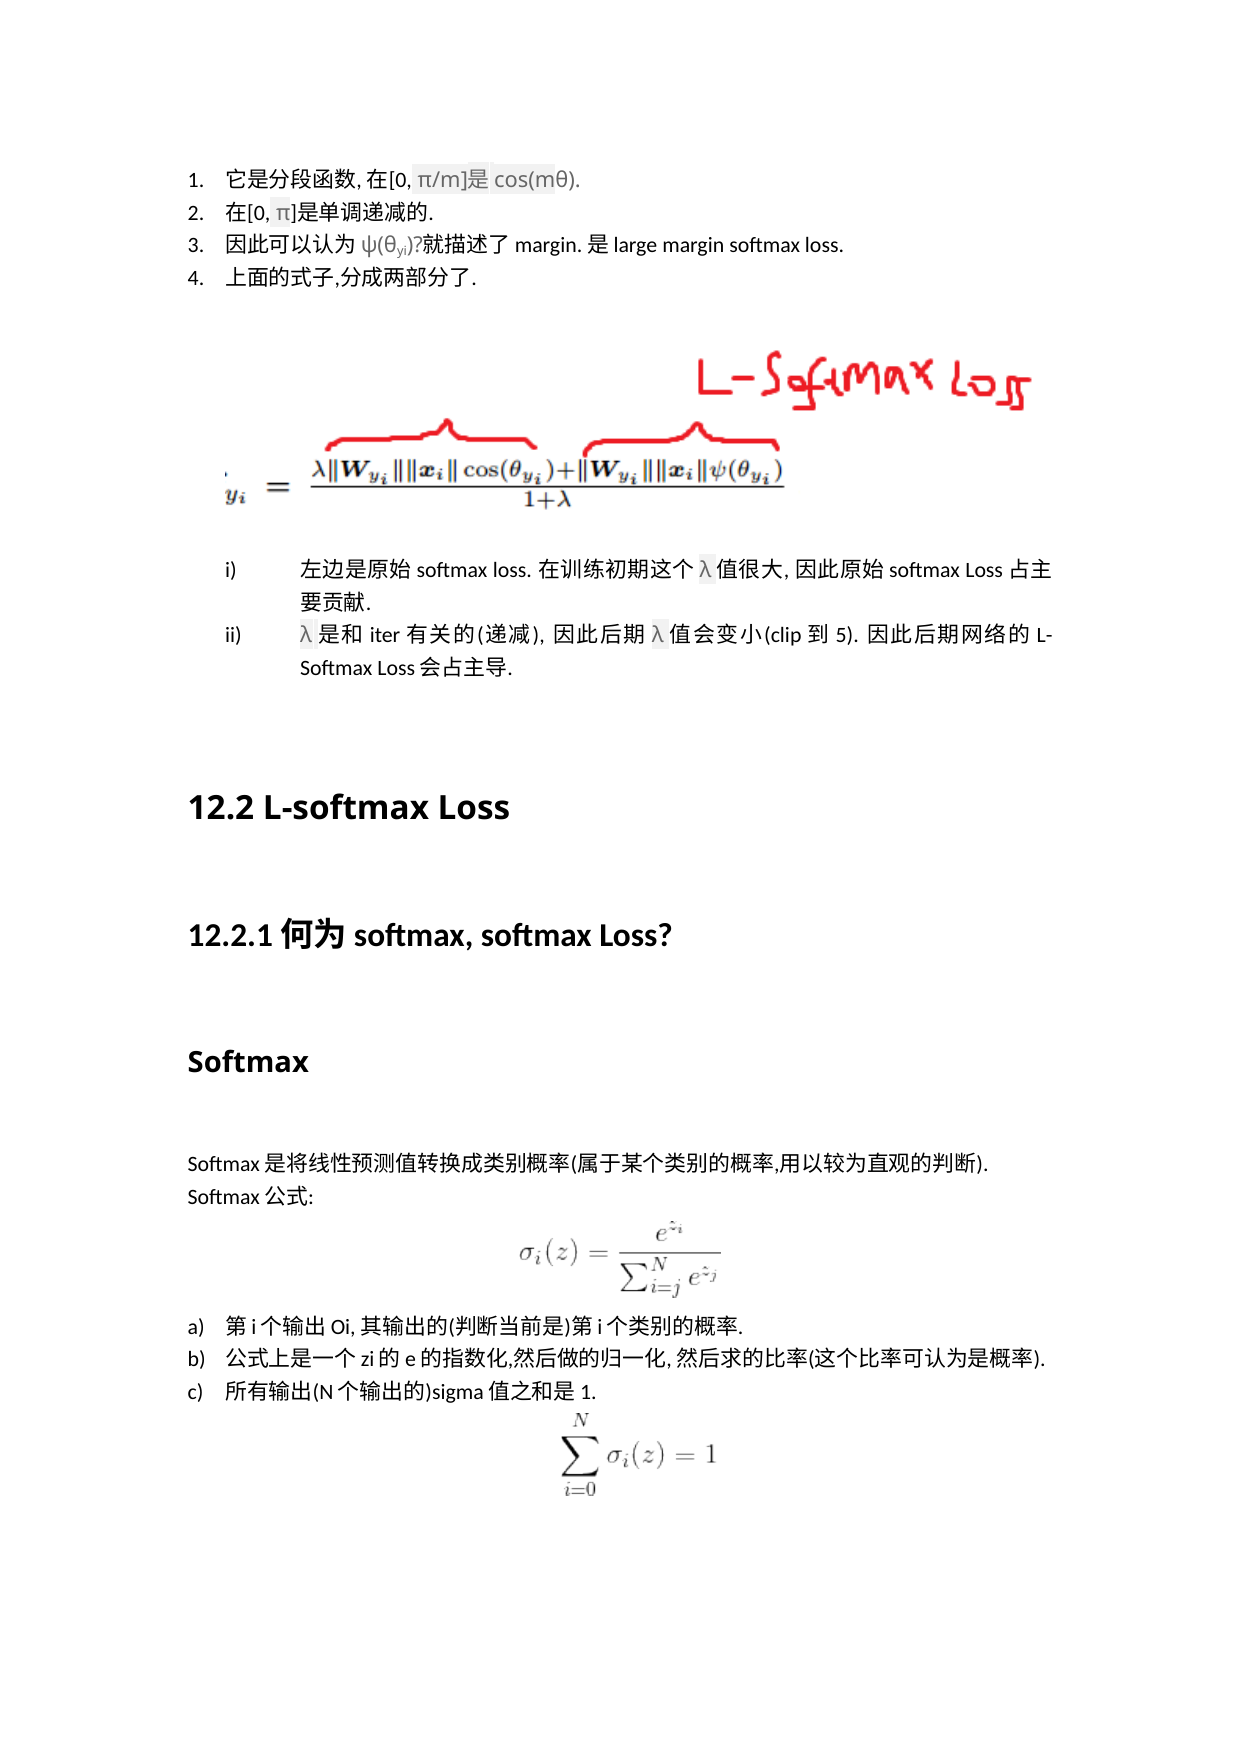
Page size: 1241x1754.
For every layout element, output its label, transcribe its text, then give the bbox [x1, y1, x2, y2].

picture [519, 1221, 721, 1298]
list 在[0, π]是单调递减的. [187, 194, 1053, 227]
list 上面的式子,分成两部分了. [187, 259, 1053, 292]
list λ是和iter有关的(递减), 因此后期λ值会变小(clip到5). 因此后期网络的L-Softmax Loss会占主导. [225, 617, 1053, 682]
picture [225, 292, 1052, 535]
list 公式上是一个zi的e的指数化,然后做的归一化, 然后求的比率(这个比率可认为是概率). [187, 1341, 1053, 1373]
list 所有输出(N个输出的)sigma值之和是1. [187, 1373, 1053, 1406]
list 因此可以认为ψ(θyi)?就描述了margin. 是large margin softmax loss. [187, 227, 1053, 259]
list 左边是原始softmax loss. 在训练初期这个λ值很大, 因此原始softmax Loss占主要贡献. [225, 552, 1053, 617]
text Softmax公式: [187, 1178, 1053, 1211]
list 它是分段函数, 在[0, π/m]是cos(mθ). [494, 162, 1053, 194]
picture [561, 1413, 717, 1496]
subtitle 12.2.1 何为softmax, softmax Loss? [187, 899, 1053, 964]
list 第i个输出Oi, 其输出的(判断当前是)第i个类别的概率. [187, 1308, 1053, 1341]
subtitle Softmax [187, 1028, 1053, 1093]
subtitle 12.2 L-softmax Loss [187, 774, 1053, 839]
text Softmax是将线性预测值转换成类别概率(属于某个类别的概率,用以较为直观的判断). [187, 1146, 1053, 1178]
list 它是分段函数, 在[0, π/m]是cos(mθ). [187, 162, 468, 194]
